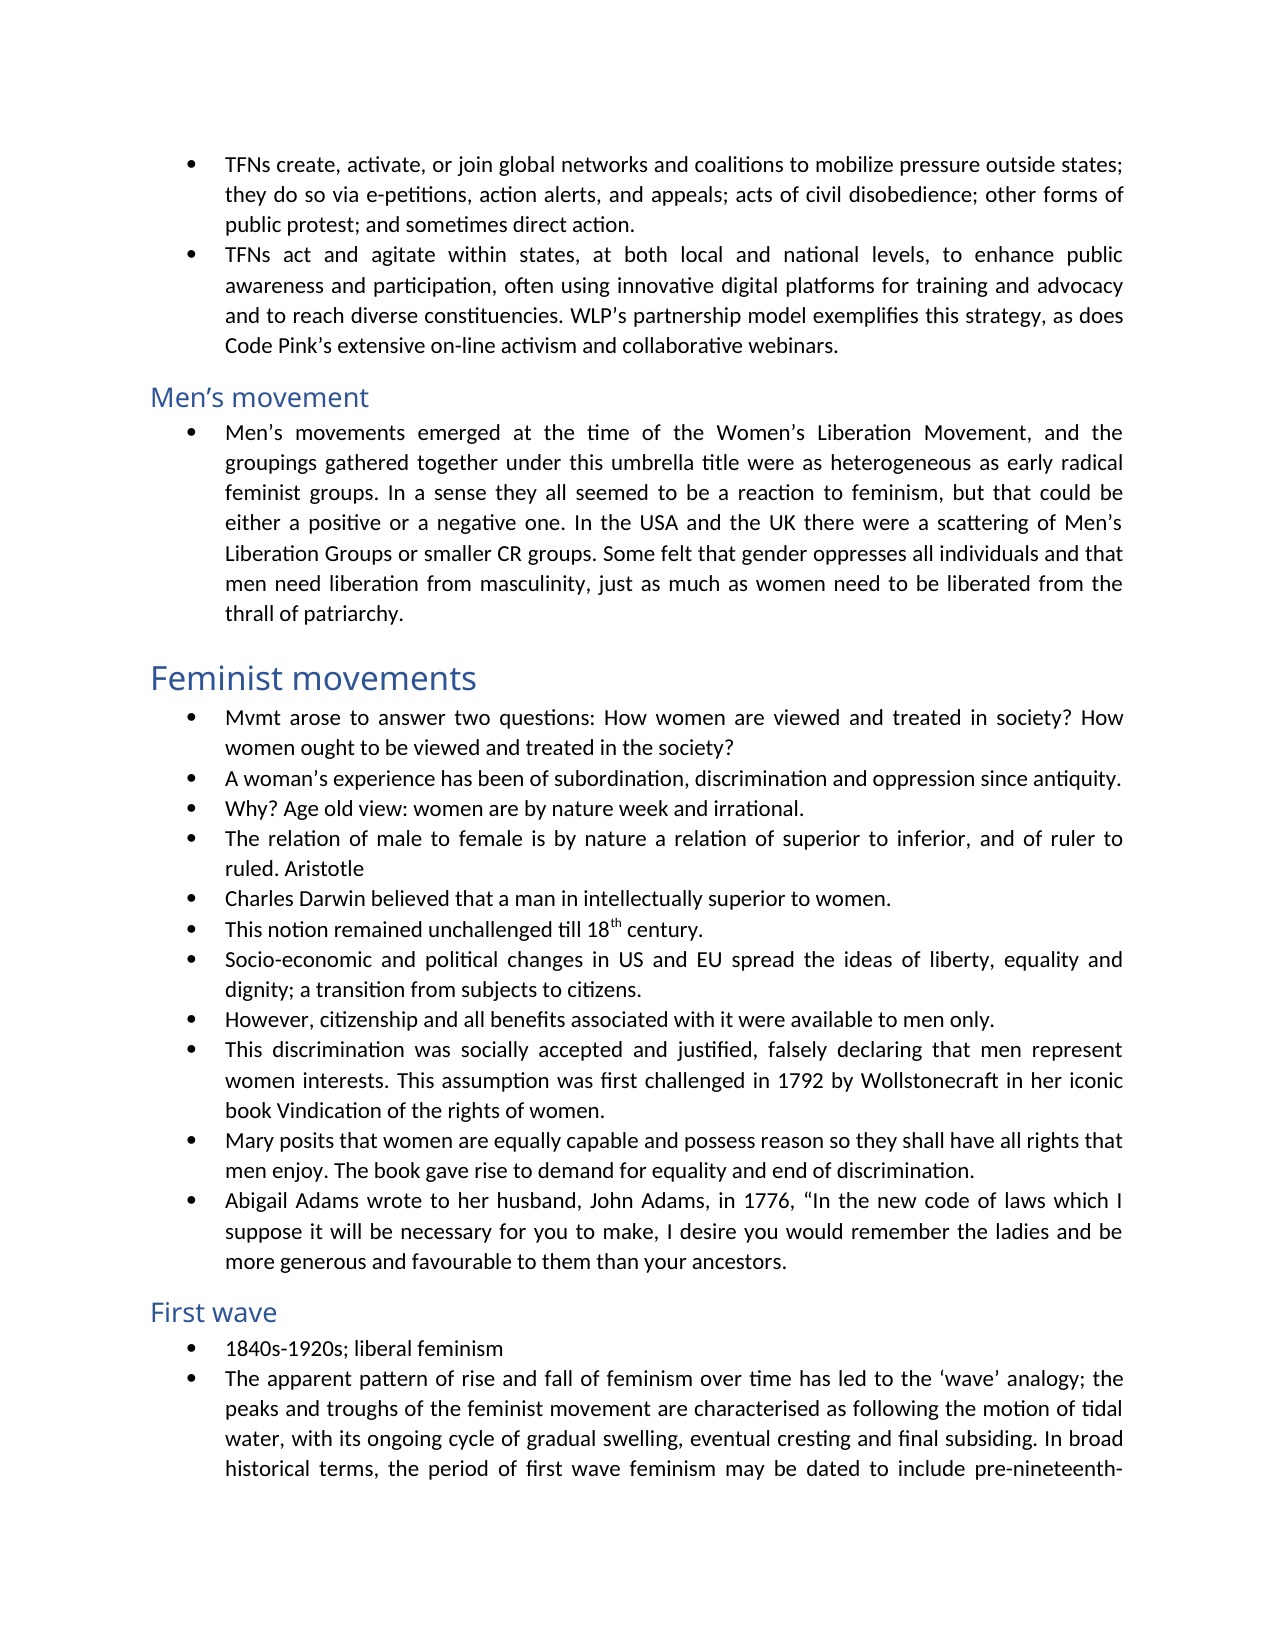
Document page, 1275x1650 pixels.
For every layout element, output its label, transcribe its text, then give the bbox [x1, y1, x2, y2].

subtitle Feminist movements [150, 654, 1125, 700]
list 1840s-1920s; liberal feminism [187, 1334, 1125, 1362]
list Charles Darwin believed that a man in intellectually superior to women. [187, 884, 1125, 913]
list The relation of male to female is by nature a relation of superior to inferior, and of ruler to ruled. Aristotle [187, 824, 1125, 882]
list A woman’s experience has been of subordination, discrimination and oppression since antiquity. [187, 764, 1125, 792]
list Socio-economic and political changes in US and EU spread the ideas of liberty, equality and dignity; a transition from subjects to citizens. [187, 945, 1125, 1003]
list Men’s movements emerged at the time of the Women’s Liberation Movement, and the groupings gathered together under this umbrella title were as heterogeneous as early radical feminist groups. In a sense they all seemed to be a reaction to feminism, but that could be either a positive or a negative one. In the USA and the UK there were a scattering of Men’s Liberation Groups or smaller CR groups. Some felt that gender oppresses all individuals and that men need liberation from masculinity, just as much as women need to be liberated from the thrall of patriarchy. [187, 418, 1125, 627]
subtitle Men’s movement [150, 378, 1125, 415]
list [187, 1364, 1125, 1483]
list TFNs create, activate, or join global networks and coalitions to mobilize pressure outside states; they do so via e-petitions, action alerts, and appeals; acts of civil disobedience; other forms of public protest; and sometimes direct action. [187, 150, 1125, 238]
list Why? Age old view: women are by nature week and irrational. [187, 794, 1125, 822]
list Mvmt arose to answer two questions: How women are viewed and treated in society? How women ought to be viewed and treated in the society? [187, 703, 1125, 762]
list TFNs act and agitate within states, at both local and national levels, to enhance public awareness and participation, often using innovative digital platforms for training and advocacy and to reach diverse constituencies. WLP’s partnership model exemplifies this strategy, as does Code Pink’s extensive on-line activism and collaborative webinars. [187, 241, 1125, 359]
list Abigail Adams wrote to her husband, John Adams, in 1776, “In the new code of laws which I suppose it will be necessary for you to make, I desire you would remember the ladies and be more generous and favourable to them than your ancestors. [187, 1187, 1125, 1275]
list However, citizenship and all benefits associated with it were available to men only. [187, 1005, 1125, 1033]
list This discrimination was socially accepted and justified, falsely declaring that men represent women interests. This assumption was first challenged in 1792 by Wollstonecraft in her iconic book Vindication of the rights of women. [187, 1036, 1125, 1124]
list Mary posits that women are equally capable and possess reason so they shall have all rights that men enjoy. The book gave rise to demand for equality and end of discrimination. [187, 1126, 1125, 1184]
list This notion remained unchallenged till 18th century. [187, 915, 1125, 943]
subtitle First wave [150, 1294, 1125, 1331]
